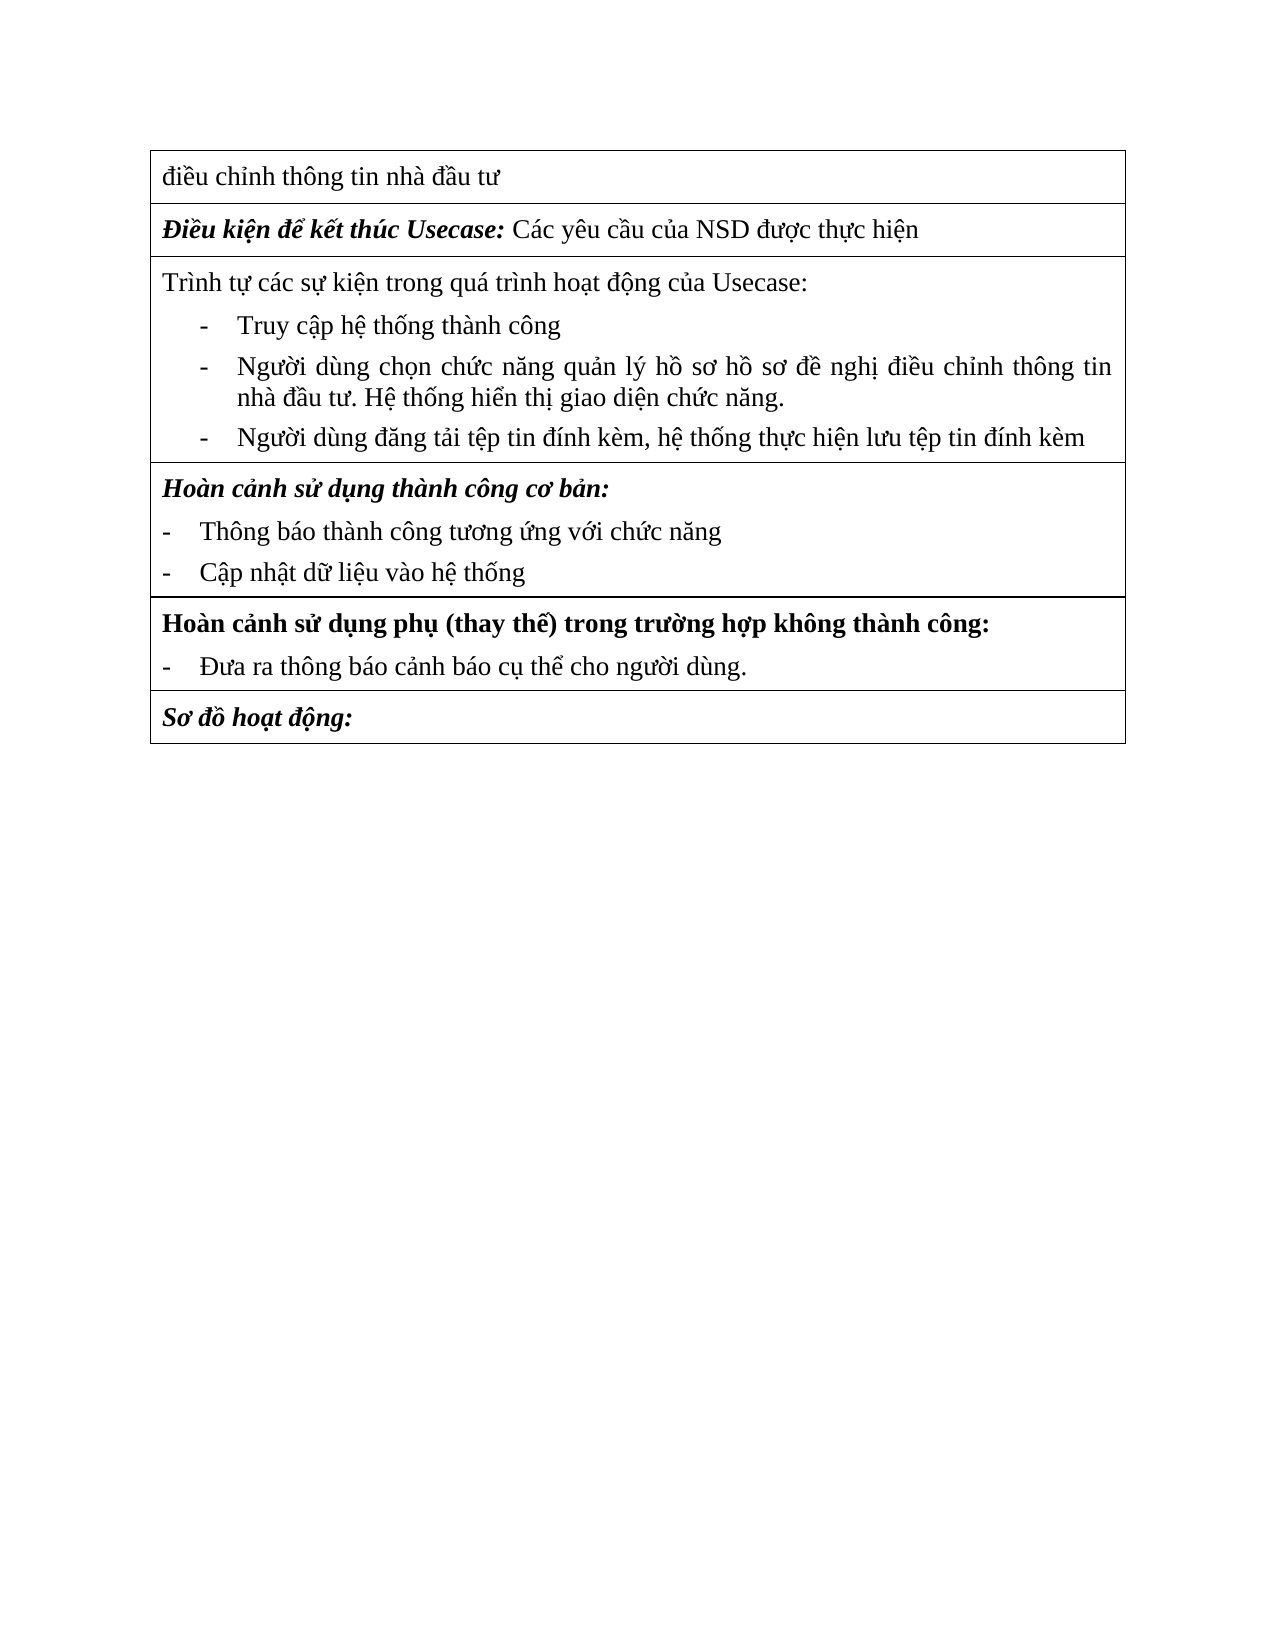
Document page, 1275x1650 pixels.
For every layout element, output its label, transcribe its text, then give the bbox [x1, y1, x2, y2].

table_cell Trình tự các sự kiện trong quá trình hoạt động của Usecase: Truy cập hệ thống thành công Người dùng chọn chức năng quản lý hồ sơ hồ sơ đề nghị điều chỉnh thông tin nhà đầu tư. Hệ thống hiển thị giao diện chức năng. Người dùng đăng tải tệp tin đính kèm, hệ thống thực hiện lưu tệp tin đính kèm [151, 257, 1125, 462]
table_cell Sơ đồ hoạt động: [151, 691, 1125, 743]
table_cell Hoàn cảnh sử dụng phụ (thay thế) trong trường hợp không thành công: Đưa ra thông báo cảnh báo cụ thể cho người dùng. [151, 598, 1125, 690]
table_cell Điều kiện để kết thúc Usecase: Các yêu cầu của NSD được thực hiện [151, 204, 1125, 256]
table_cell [151, 151, 1125, 203]
table_cell Hoàn cảnh sử dụng thành công cơ bản: Thông báo thành công tương ứng với chức năng Cập nhật dữ liệu vào hệ thống [151, 463, 1125, 596]
